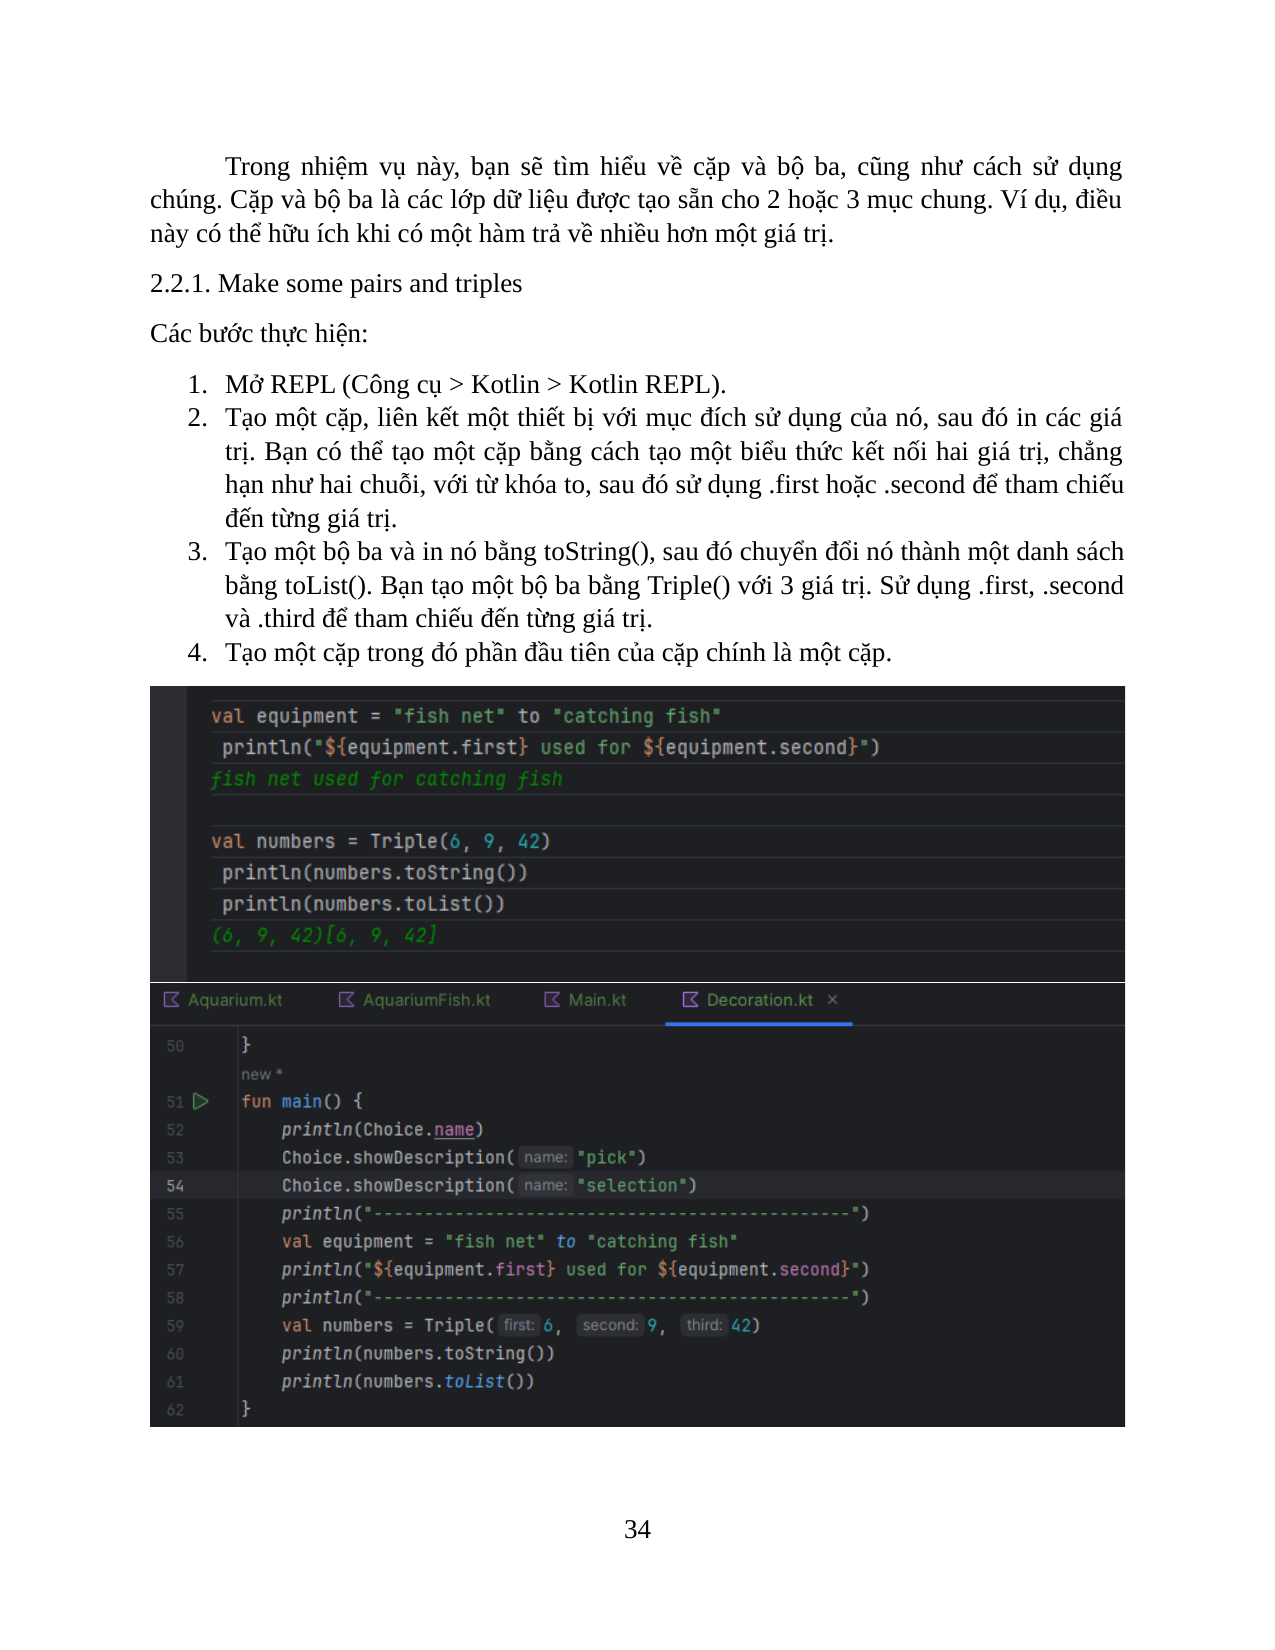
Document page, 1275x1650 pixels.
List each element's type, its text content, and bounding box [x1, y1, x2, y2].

text 2.2.1. Make some pairs and triples [150, 267, 1125, 298]
list Mở REPL (Công cụ > Kotlin > Kotlin REPL). [187, 368, 1125, 399]
text Trong nhiệm vụ này, bạn sẽ tìm hiểu về cặp và bộ ba, cũng như cách sử dụng chúng. Cặp và bộ ba là các lớp dữ liệu được tạo sẵn cho 2 hoặc 3 mục chung. Ví dụ, điều này có thể hữu ích khi có một hàm trả về nhiều hơn một giá trị. [150, 150, 1125, 248]
list Tạo một bộ ba và in nó bằng toString(), sau đó chuyển đổi nó thành một danh sách bằng toList(). Bạn tạo một bộ ba bằng Triple() với 3 giá trị. Sử dụng .first, .second và .third để tham chiếu đến từng giá trị. [187, 535, 1125, 634]
text Các bước thực hiện: [150, 317, 1125, 349]
list Tạo một cặp trong đó phần đầu tiên của cặp chính là một cặp. [187, 636, 1125, 667]
picture [150, 983, 1125, 1427]
list Tạo một cặp, liên kết một thiết bị với mục đích sử dụng của nó, sau đó in các giá trị. Bạn có thể tạo một cặp bằng cách tạo một biểu thức kết nối hai giá trị, chẳng hạn như hai chuỗi, với từ khóa to, sau đó sử dụng .first hoặc .second để tham chiếu đến từng giá trị. [187, 401, 1125, 533]
picture [150, 686, 1125, 982]
